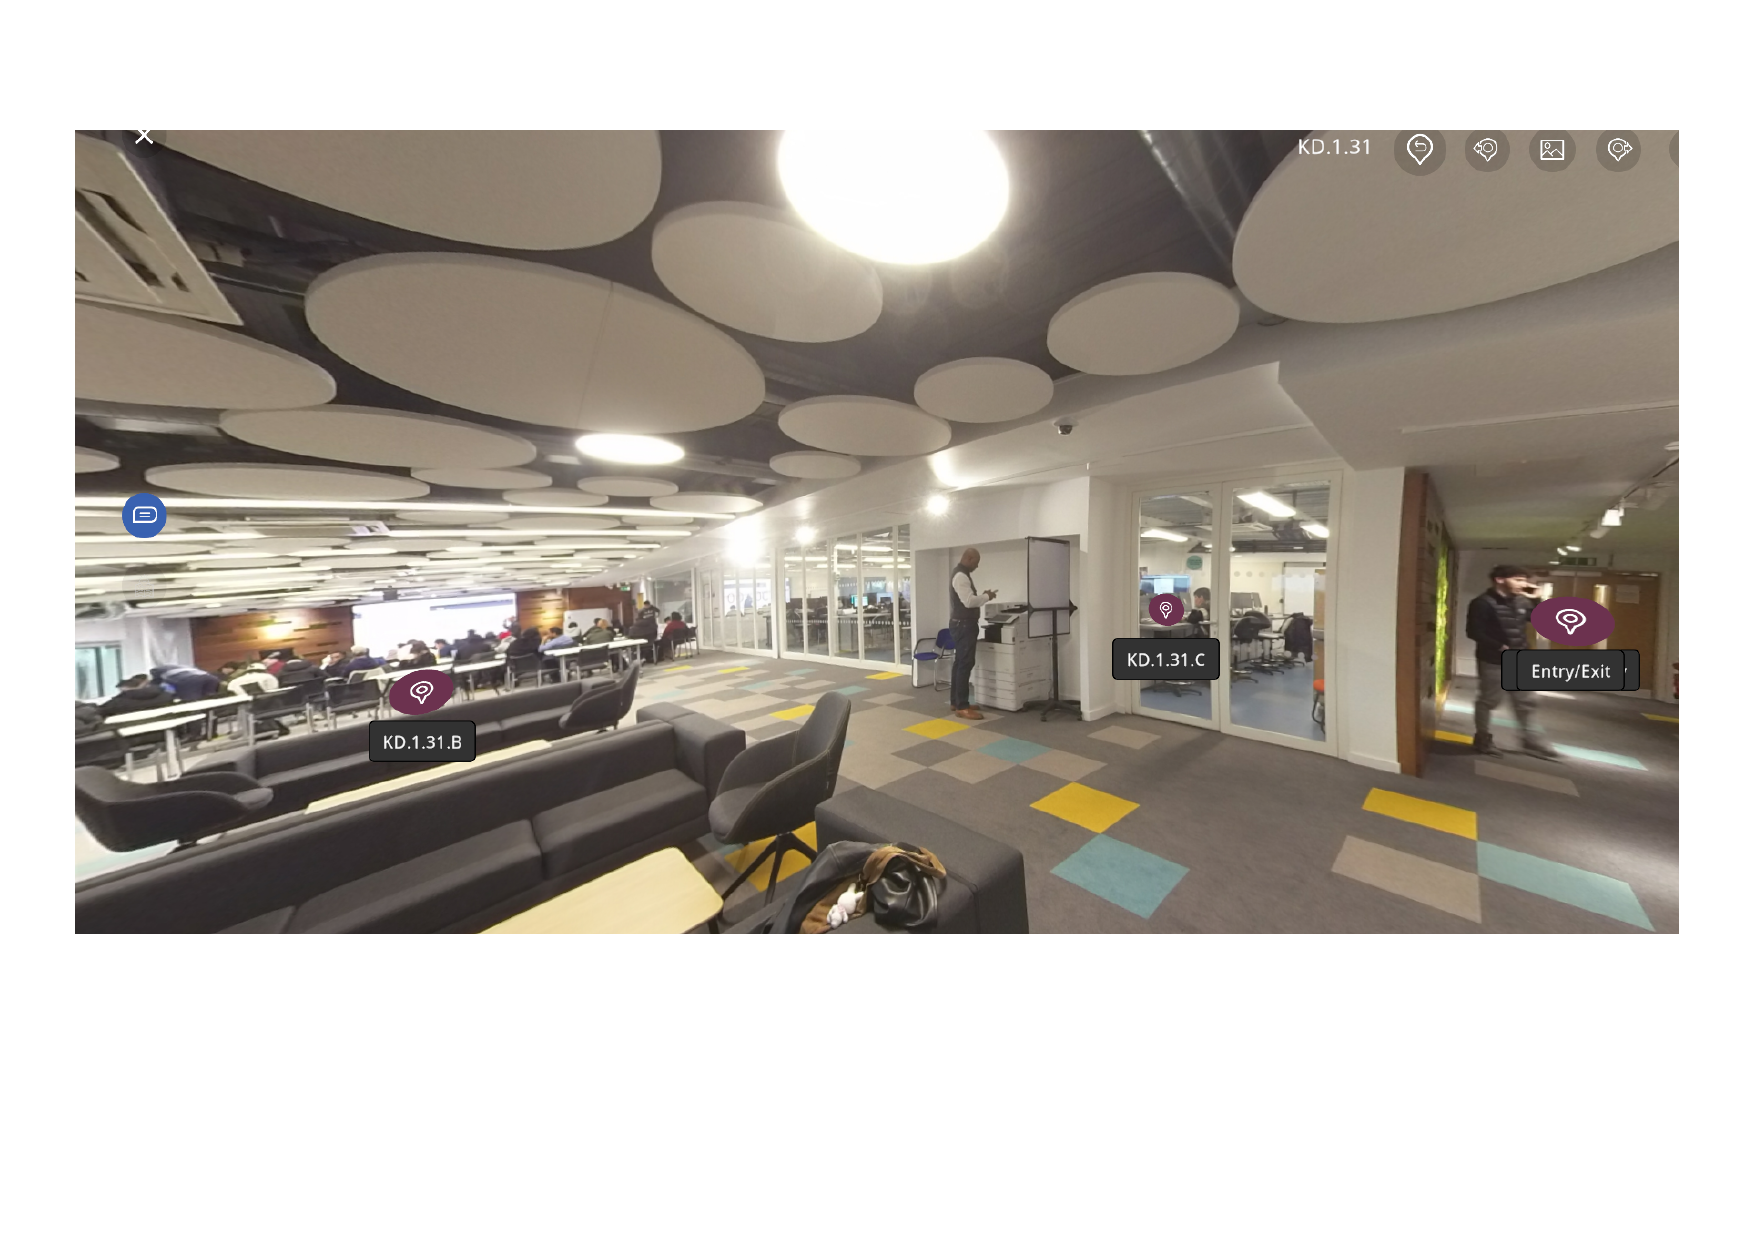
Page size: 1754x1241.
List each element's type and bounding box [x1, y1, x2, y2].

picture [75, 130, 1679, 934]
